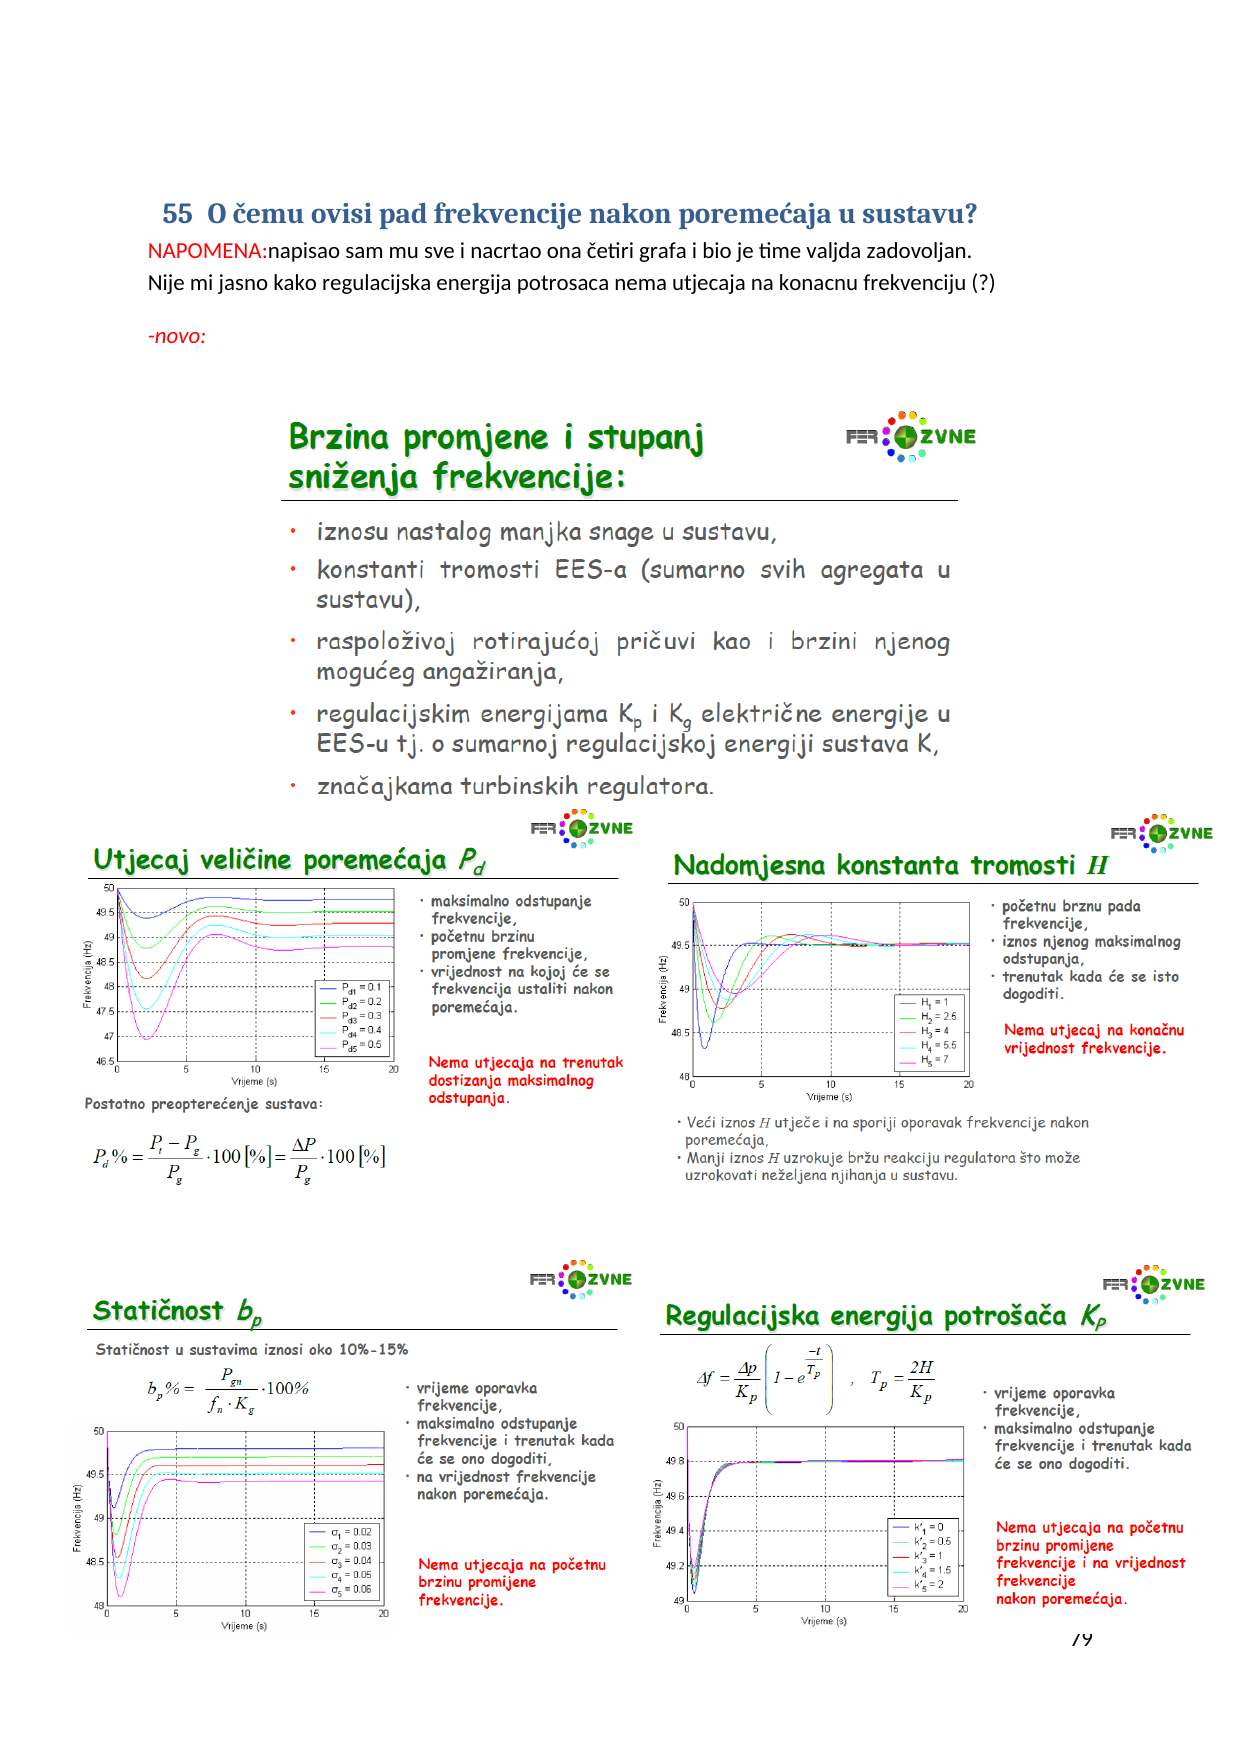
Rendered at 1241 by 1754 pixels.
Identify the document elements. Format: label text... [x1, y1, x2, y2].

picture [65, 405, 1219, 1191]
text NAPOMENA:napisao sam mu sve i nacrtao ona četiri grafa i bio je time valjda zadovoljan. Nije mi jasno kako regulacijska energija potrosaca nema utjecaja na konacnu frekvenciju (?) [148, 236, 1093, 296]
subtitle O čemu ovisi pad frekvencije nakon poremećaja u sustavu? [162, 198, 1093, 231]
text -novo: [148, 321, 1093, 349]
picture [61, 1249, 1214, 1634]
